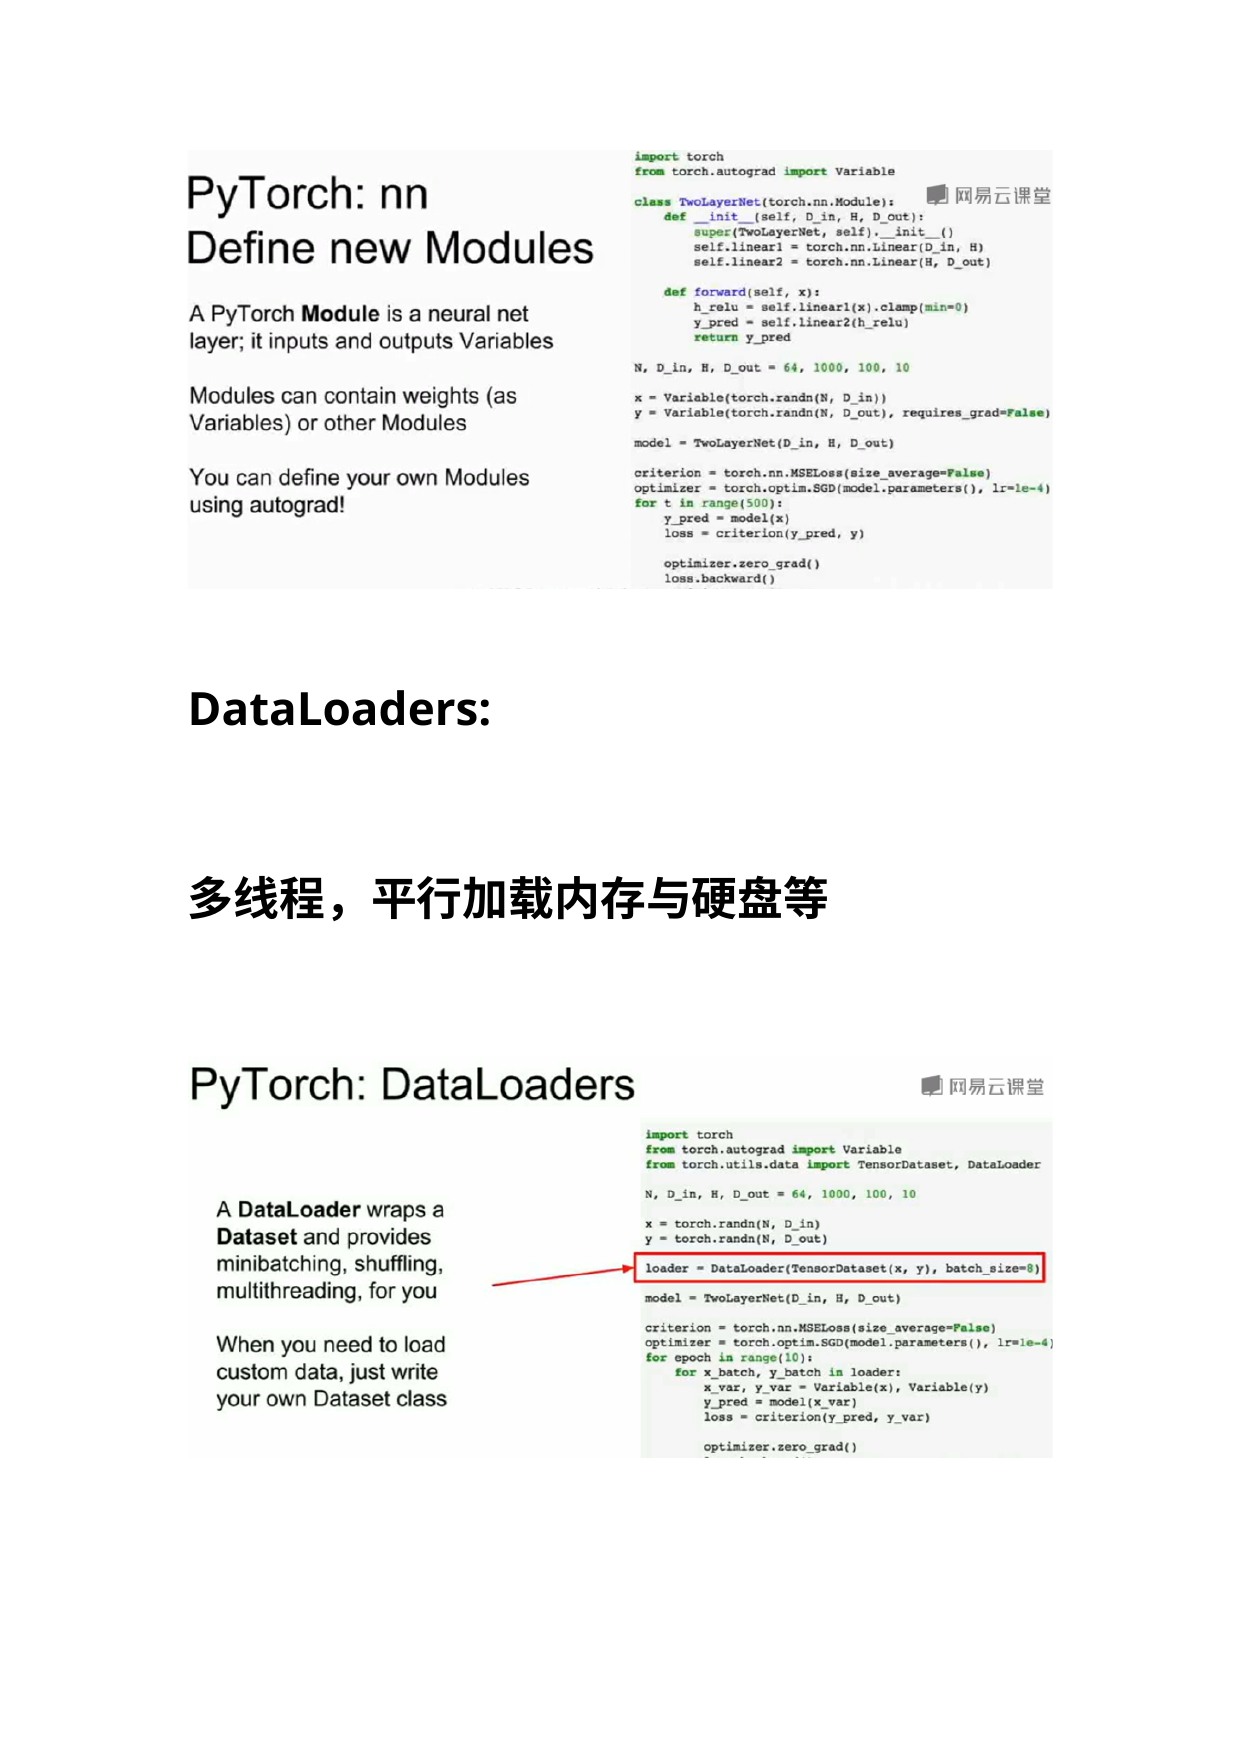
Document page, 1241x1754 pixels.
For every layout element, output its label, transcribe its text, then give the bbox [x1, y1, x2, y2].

subtitle 多线程，平行加载内存与硬盘等 [187, 862, 1053, 929]
picture [187, 150, 1053, 589]
subtitle DataLoaders: [187, 677, 1053, 739]
picture [187, 1056, 1053, 1458]
